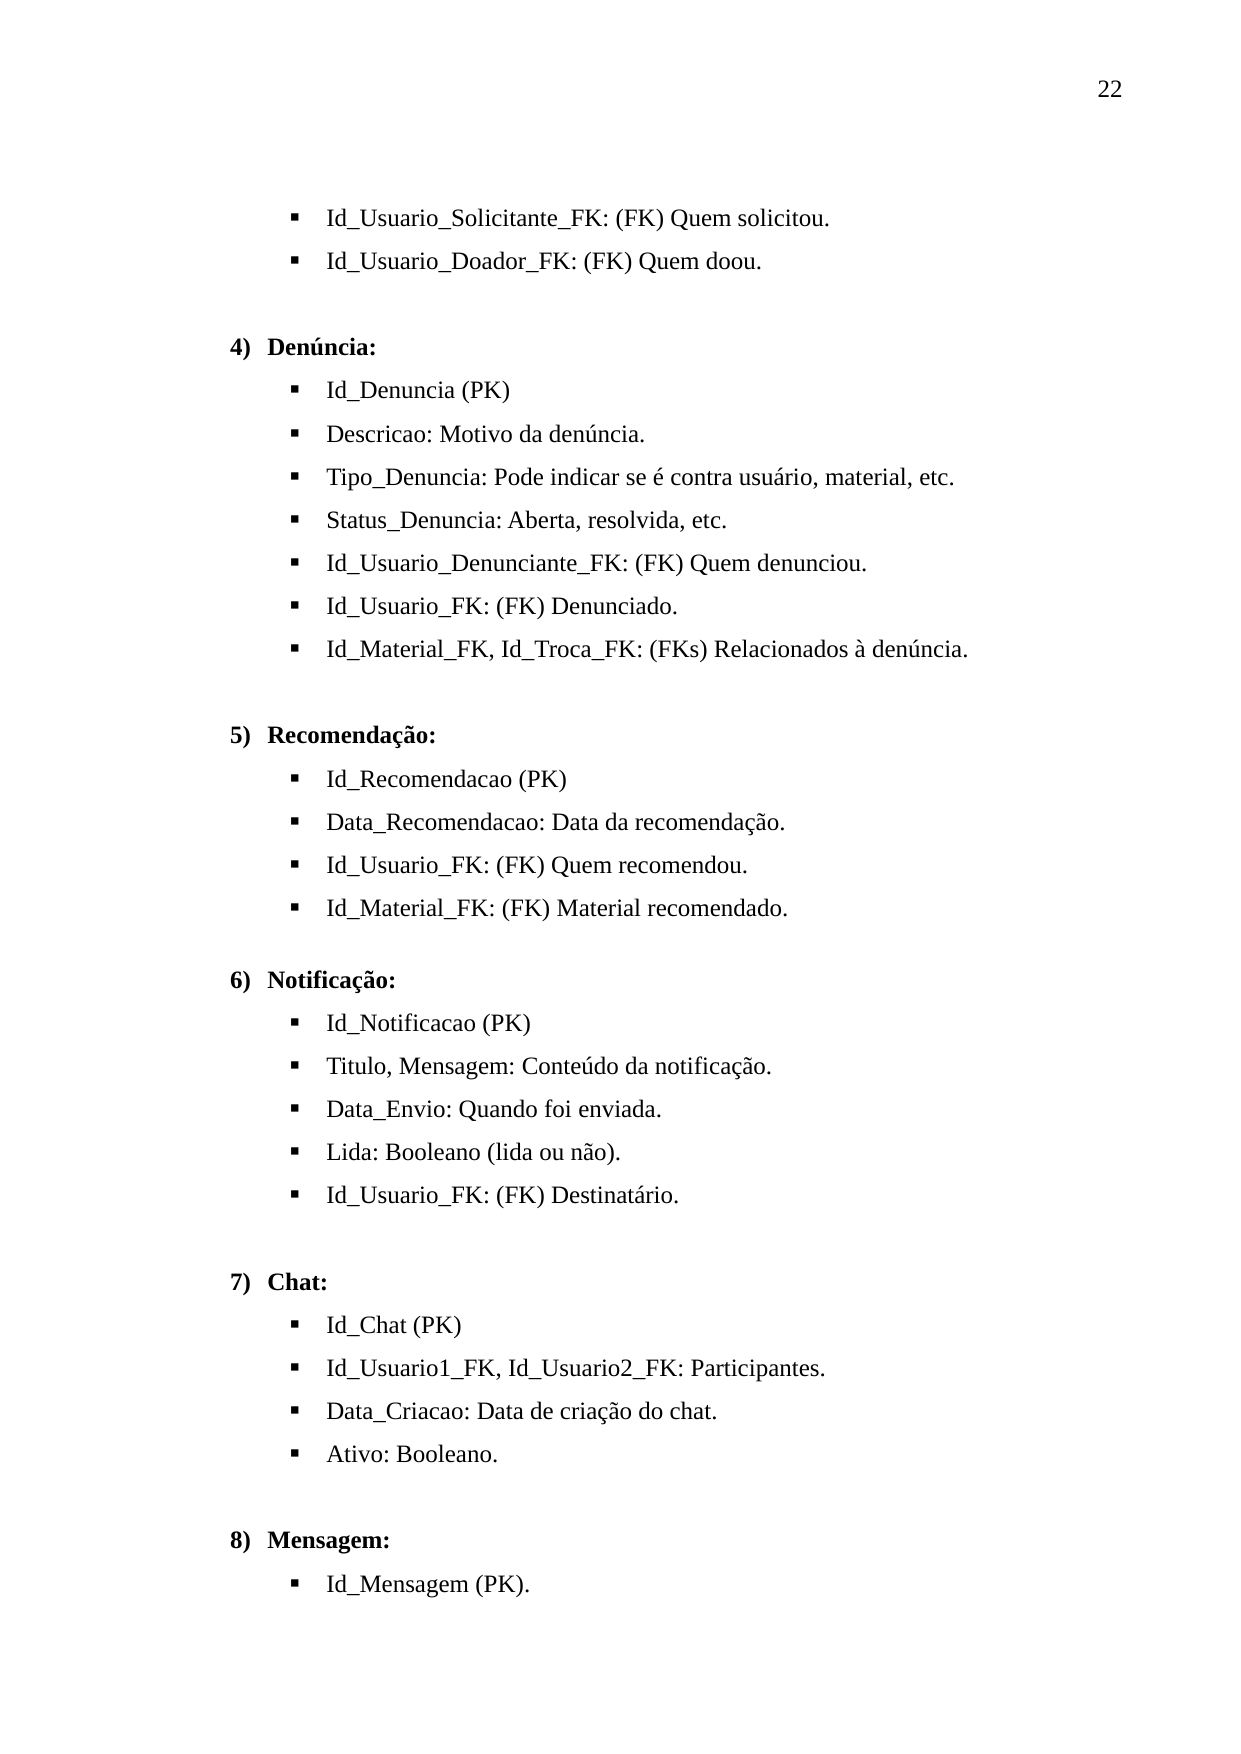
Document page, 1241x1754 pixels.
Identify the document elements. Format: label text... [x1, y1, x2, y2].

list Id_Usuario_FK: (FK) Quem recomendou. [289, 850, 1122, 879]
list Data_Envio: Quando foi enviada. [289, 1094, 1122, 1123]
list Tipo_Denuncia: Pode indicar se é contra usuário, material, etc. [289, 462, 1122, 491]
list Id_Usuario_Doador_FK: (FK) Quem doou. [289, 246, 1122, 275]
list Mensagem: [230, 1526, 1122, 1554]
list Id_Chat (PK) [289, 1310, 1122, 1339]
list Recomendação: [230, 721, 1122, 749]
list Data_Criacao: Data de criação do chat. [289, 1396, 1122, 1425]
list Id_Notificacao (PK) [289, 1008, 1122, 1037]
list Id_Material_FK, Id_Troca_FK: (FKs) Relacionados à denúncia. [289, 634, 1122, 663]
list Id_Usuario1_FK, Id_Usuario2_FK: Participantes. [289, 1353, 1122, 1382]
list Ativo: Booleano. [289, 1439, 1122, 1468]
list Id_Material_FK: (FK) Material recomendado. [289, 893, 1122, 922]
list Notificação: [230, 965, 1122, 994]
list Data_Recomendacao: Data da recomendação. [289, 807, 1122, 836]
list Chat: [230, 1267, 1122, 1296]
list Descricao: Motivo da denúncia. [289, 419, 1122, 447]
list Id_Usuario_Solicitante_FK: (FK) Quem solicitou. [289, 203, 1122, 232]
list Id_Usuario_FK: (FK) Destinatário. [289, 1181, 1122, 1209]
list Status_Denuncia: Aberta, resolvida, etc. [289, 505, 1122, 534]
list Id_Recomendacao (PK) [289, 764, 1122, 792]
list Id_Denuncia (PK) [289, 376, 1122, 404]
list Denúncia: [230, 332, 1122, 361]
list Titulo, Mensagem: Conteúdo da notificação. [289, 1051, 1122, 1080]
list Lida: Booleano (lida ou não). [289, 1137, 1122, 1166]
list Id_Usuario_Denunciante_FK: (FK) Quem denunciou. [289, 548, 1122, 577]
list Id_Mensagem (PK). [289, 1569, 1122, 1597]
list Id_Usuario_FK: (FK) Denunciado. [289, 591, 1122, 620]
